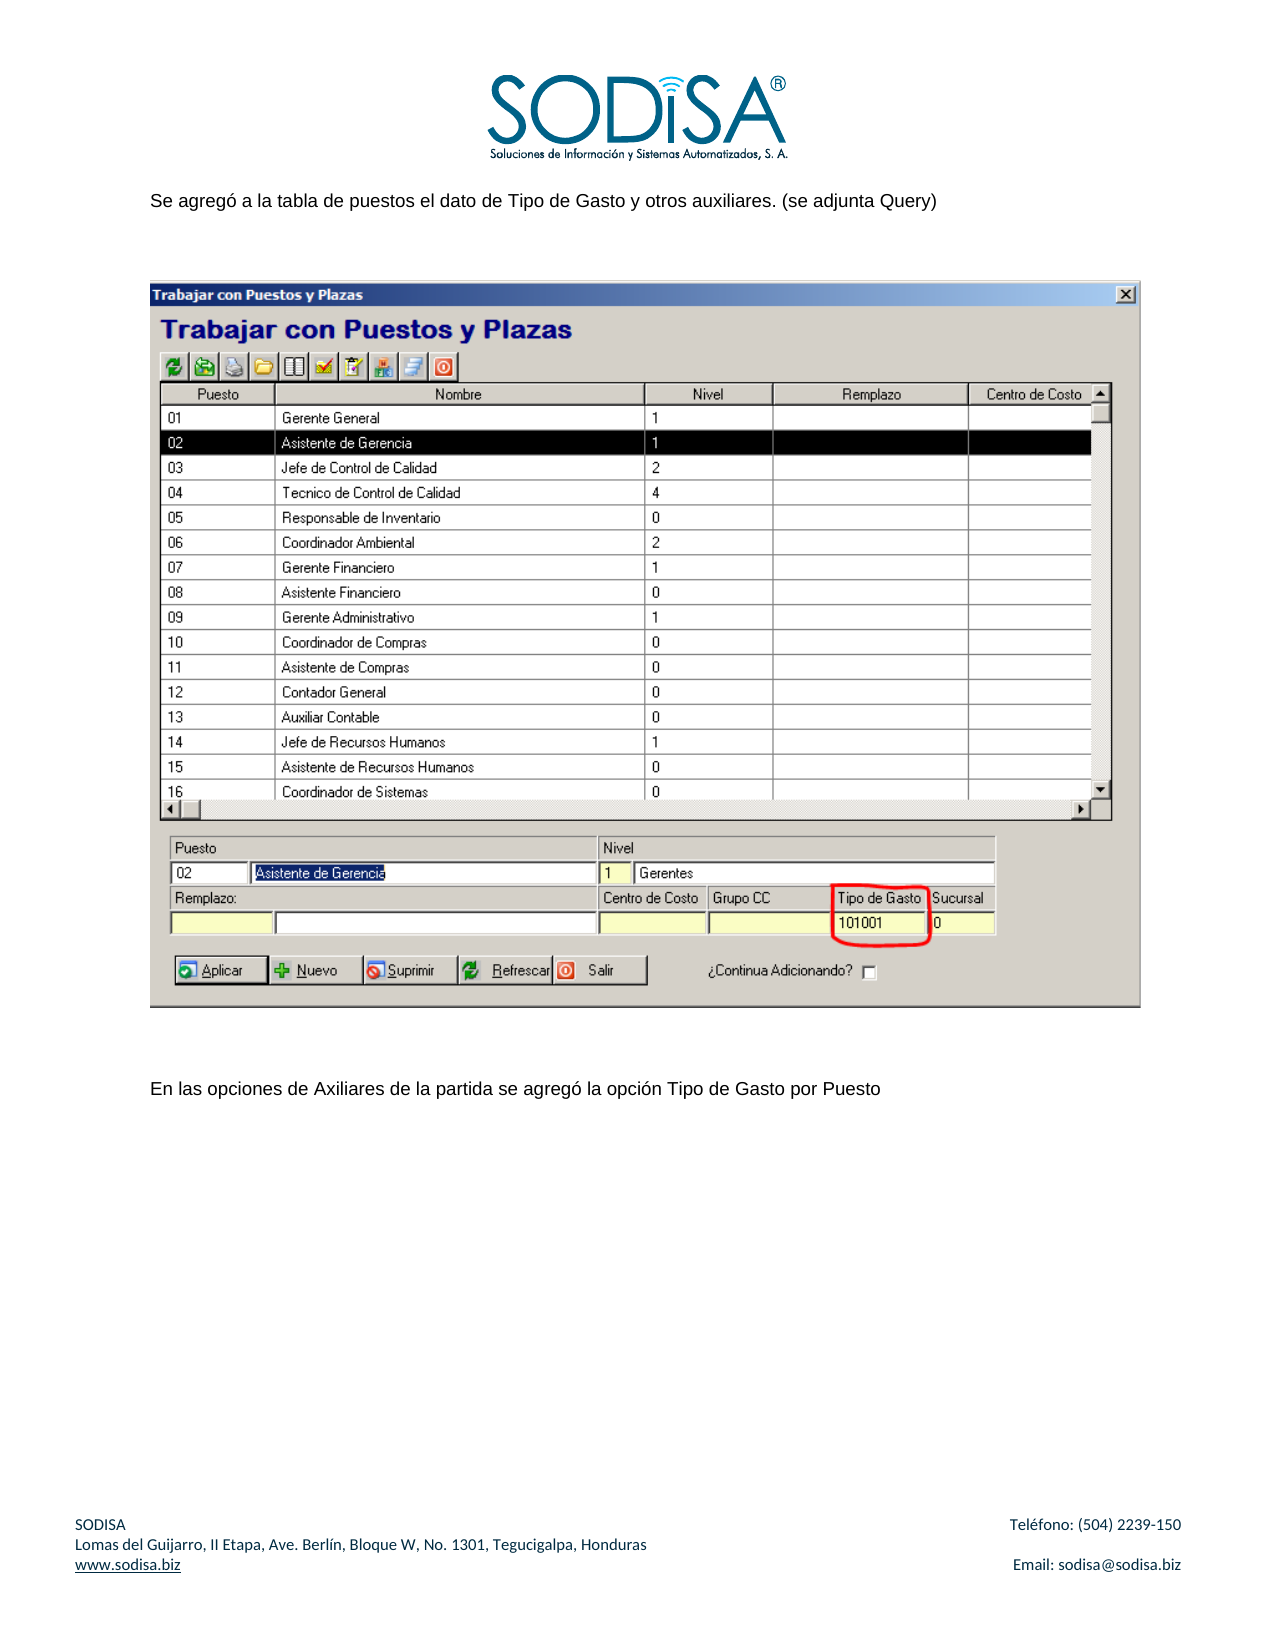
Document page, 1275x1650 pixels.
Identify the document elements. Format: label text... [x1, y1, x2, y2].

text En las opciones de Axiliares de la partida se agregó la opción Tipo de Gasto por Puesto [150, 1078, 1125, 1099]
text Se agregó a la tabla de puestos el dato de Tipo de Gasto y otros auxiliares. (se adjunta Query) [150, 189, 1125, 211]
picture [150, 280, 1141, 1008]
